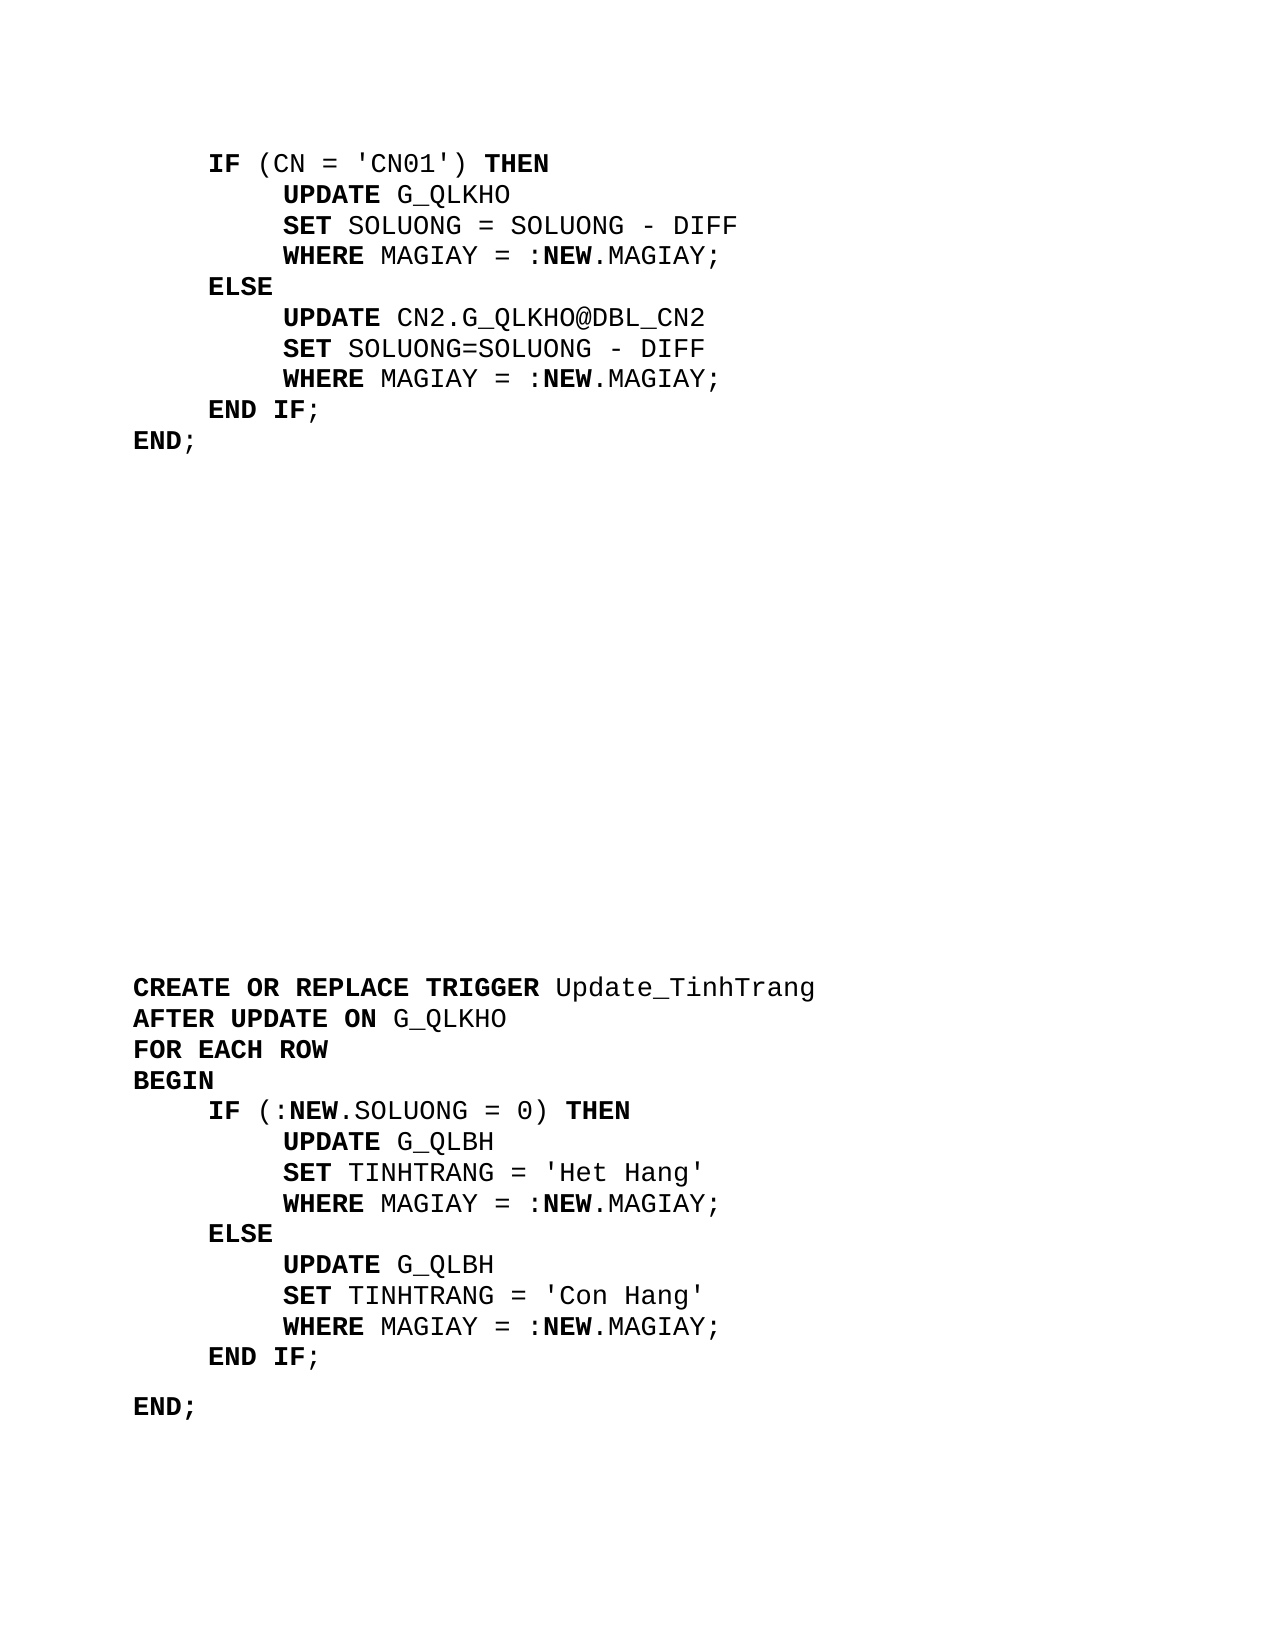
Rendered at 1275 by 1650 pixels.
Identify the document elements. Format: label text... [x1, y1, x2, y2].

text END IF; [133, 1343, 1125, 1374]
text IF (CN = 'CN01') THEN [133, 150, 1125, 181]
text WHERE MAGIAY = :NEW.MAGIAY; [133, 242, 1125, 273]
text WHERE MAGIAY = :NEW.MAGIAY; [133, 1189, 1125, 1220]
text END; [133, 1393, 1125, 1423]
text AFTER UPDATE ON G_QLKHO [133, 1005, 1125, 1036]
text BEGIN [133, 1066, 1125, 1097]
text END IF; [133, 396, 1125, 427]
text ELSE [133, 1220, 1125, 1251]
text ELSE [133, 273, 1125, 304]
text SET SOLUONG = SOLUONG - DIFF [133, 211, 1125, 242]
text WHERE MAGIAY = :NEW.MAGIAY; [133, 365, 1125, 396]
text SET SOLUONG=SOLUONG - DIFF [133, 334, 1125, 365]
text FOR EACH ROW [133, 1036, 1125, 1066]
text WHERE MAGIAY = :NEW.MAGIAY; [133, 1312, 1125, 1343]
text IF (:NEW.SOLUONG = 0) THEN [133, 1097, 1125, 1128]
text SET TINHTRANG = 'Con Hang' [133, 1282, 1125, 1312]
text UPDATE CN2.G_QLKHO@DBL_CN2 [133, 304, 1125, 334]
text UPDATE G_QLBH [133, 1251, 1125, 1282]
text SET TINHTRANG = 'Het Hang' [133, 1159, 1125, 1189]
text CREATE OR REPLACE TRIGGER Update_TinhTrang [133, 974, 1125, 1005]
text UPDATE G_QLKHO [133, 181, 1125, 211]
text END; [133, 427, 1125, 457]
text UPDATE G_QLBH [133, 1128, 1125, 1159]
